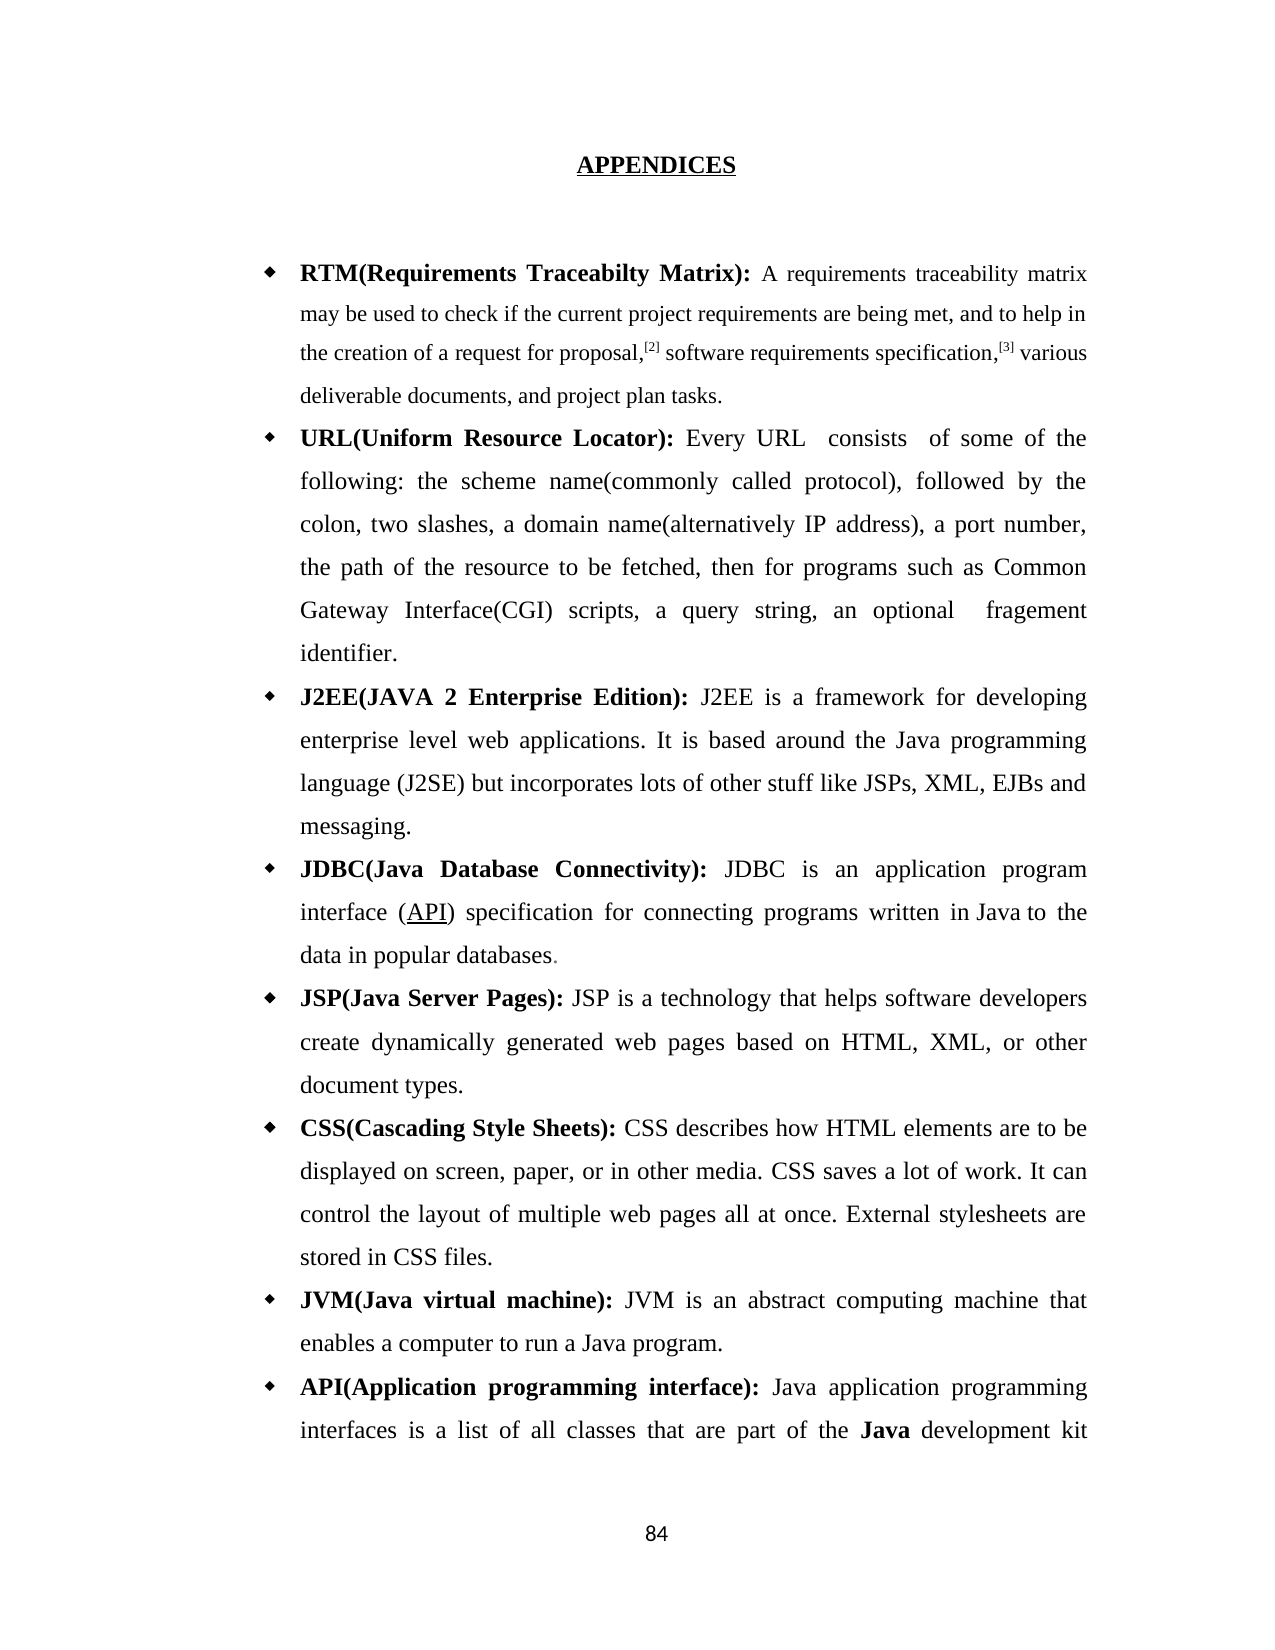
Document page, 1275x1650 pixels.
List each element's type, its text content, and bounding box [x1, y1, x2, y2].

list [262, 1372, 1087, 1443]
list CSS(Cascading Style Sheets): CSS describes how HTML elements are to be displayed on screen, paper, or in other media. CSS saves a lot of work. It can control the layout of multiple web pages all at once. External stylesheets are stored in CSS files. [262, 1113, 1087, 1271]
list JDBC(Java Database Connectivity): JDBC is an application program interface (API) specification for connecting programs written in Java to the data in popular databases. [262, 854, 1087, 969]
list JSP(Java Server Pages): JSP is a technology that helps software developers create dynamically generated web pages based on HTML, XML, or other document types. [262, 983, 1087, 1098]
list J2EE(JAVA 2 Enterprise Edition): J2EE is a framework for developing enterprise level web applications. It is based around the Java programming language (J2SE) but incorporates lots of other stuff like JSPs, XML, EJBs and messaging. [262, 682, 1087, 840]
text APPENDICES [225, 150, 1087, 179]
list URL(Uniform Resource Locator): Every URL consists of some of the following: the scheme name(commonly called protocol), followed by the colon, two slashes, a domain name(alternatively IP address), a port number, the path of the resource to be fetched, then for programs such as Common Gateway Interface(CGI) scripts, a query string, an optional fragement identifier. [262, 423, 1087, 667]
list RTM(Requirements Traceabilty Matrix): A requirements traceability matrix may be used to check if the current project requirements are being met, and to help in the creation of a request for proposal,[2] software requirements specification,[3] various deliverable documents, and project plan tasks. [262, 258, 1087, 408]
list JVM(Java virtual machine): JVM is an abstract computing machine that enables a computer to run a Java program. [262, 1285, 1087, 1357]
